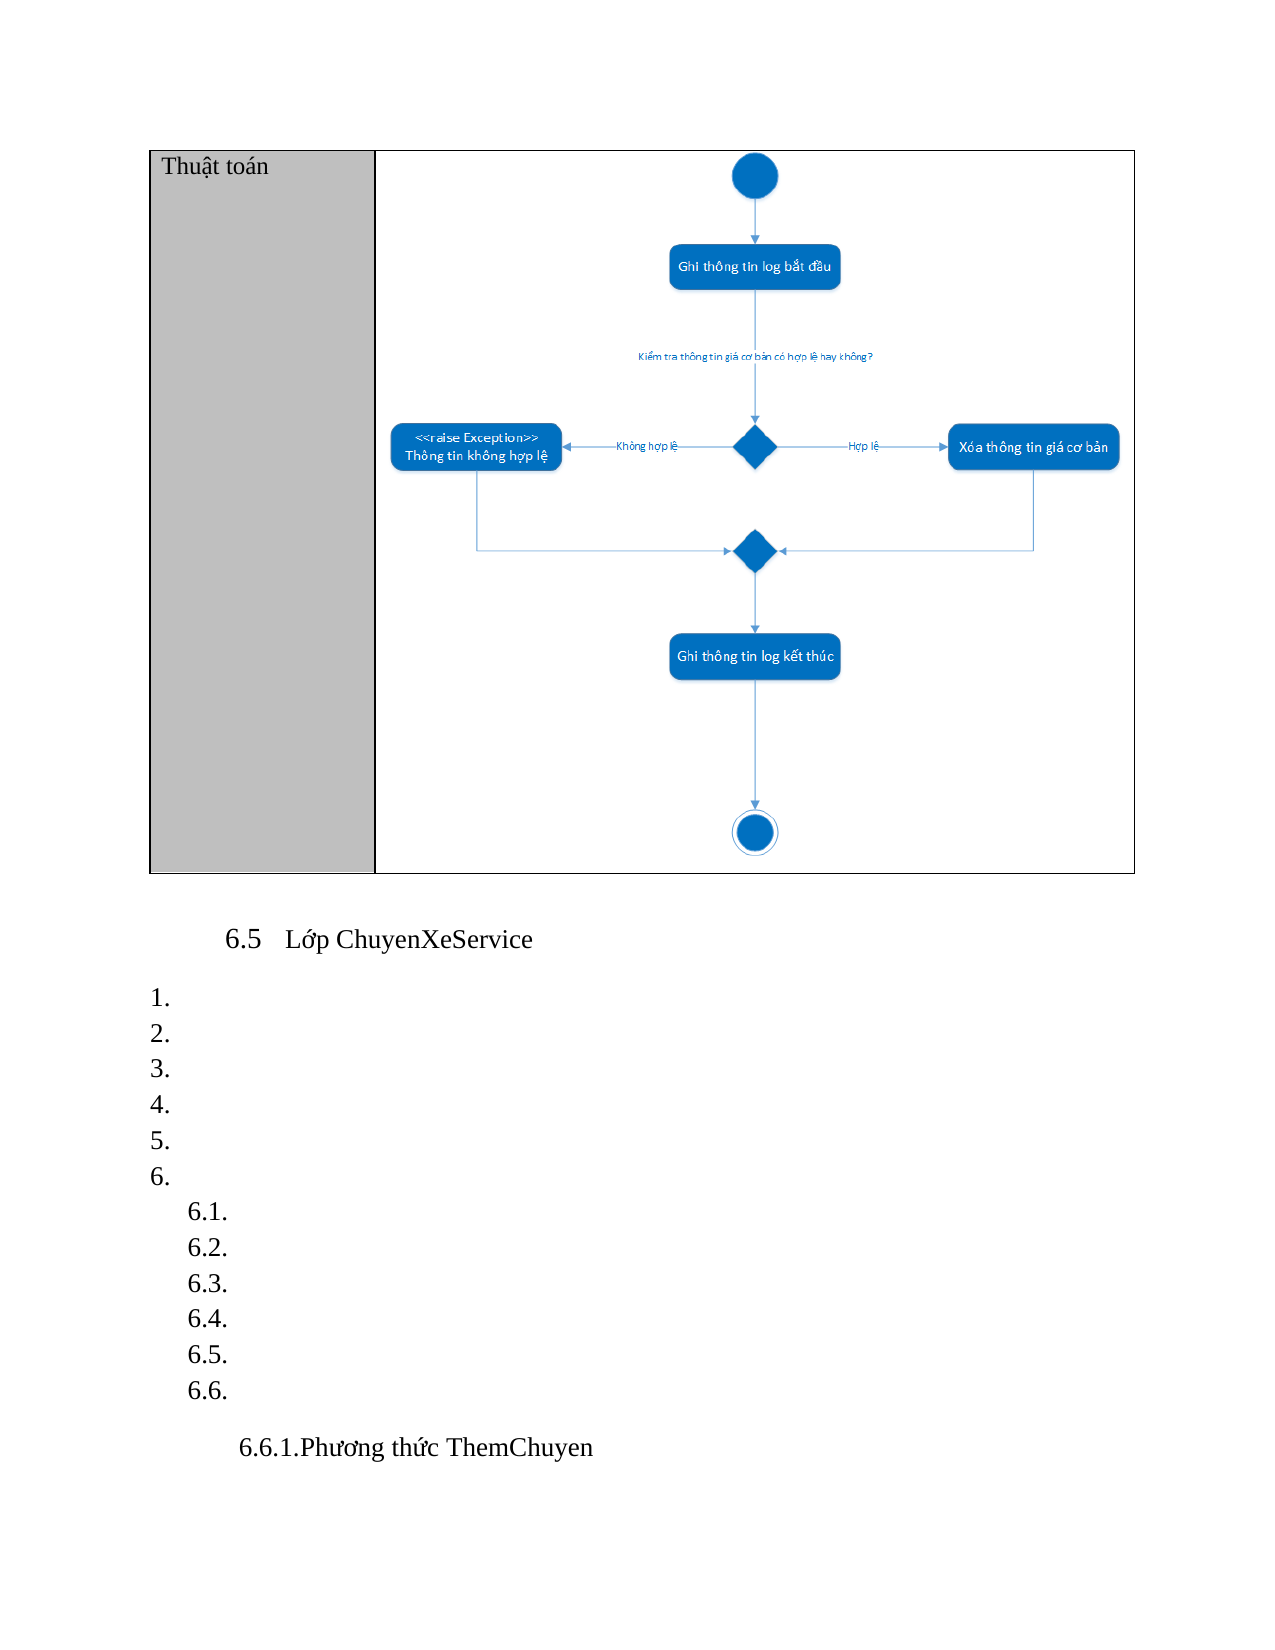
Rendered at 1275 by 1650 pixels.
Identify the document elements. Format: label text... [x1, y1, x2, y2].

table_cell [376, 151, 1134, 872]
text Lớp ChuyenXeService [225, 922, 1125, 955]
picture [386, 151, 1124, 856]
table_cell Thuật toán [151, 151, 374, 872]
list Phương thức ThemChuyen [238, 1431, 1125, 1462]
